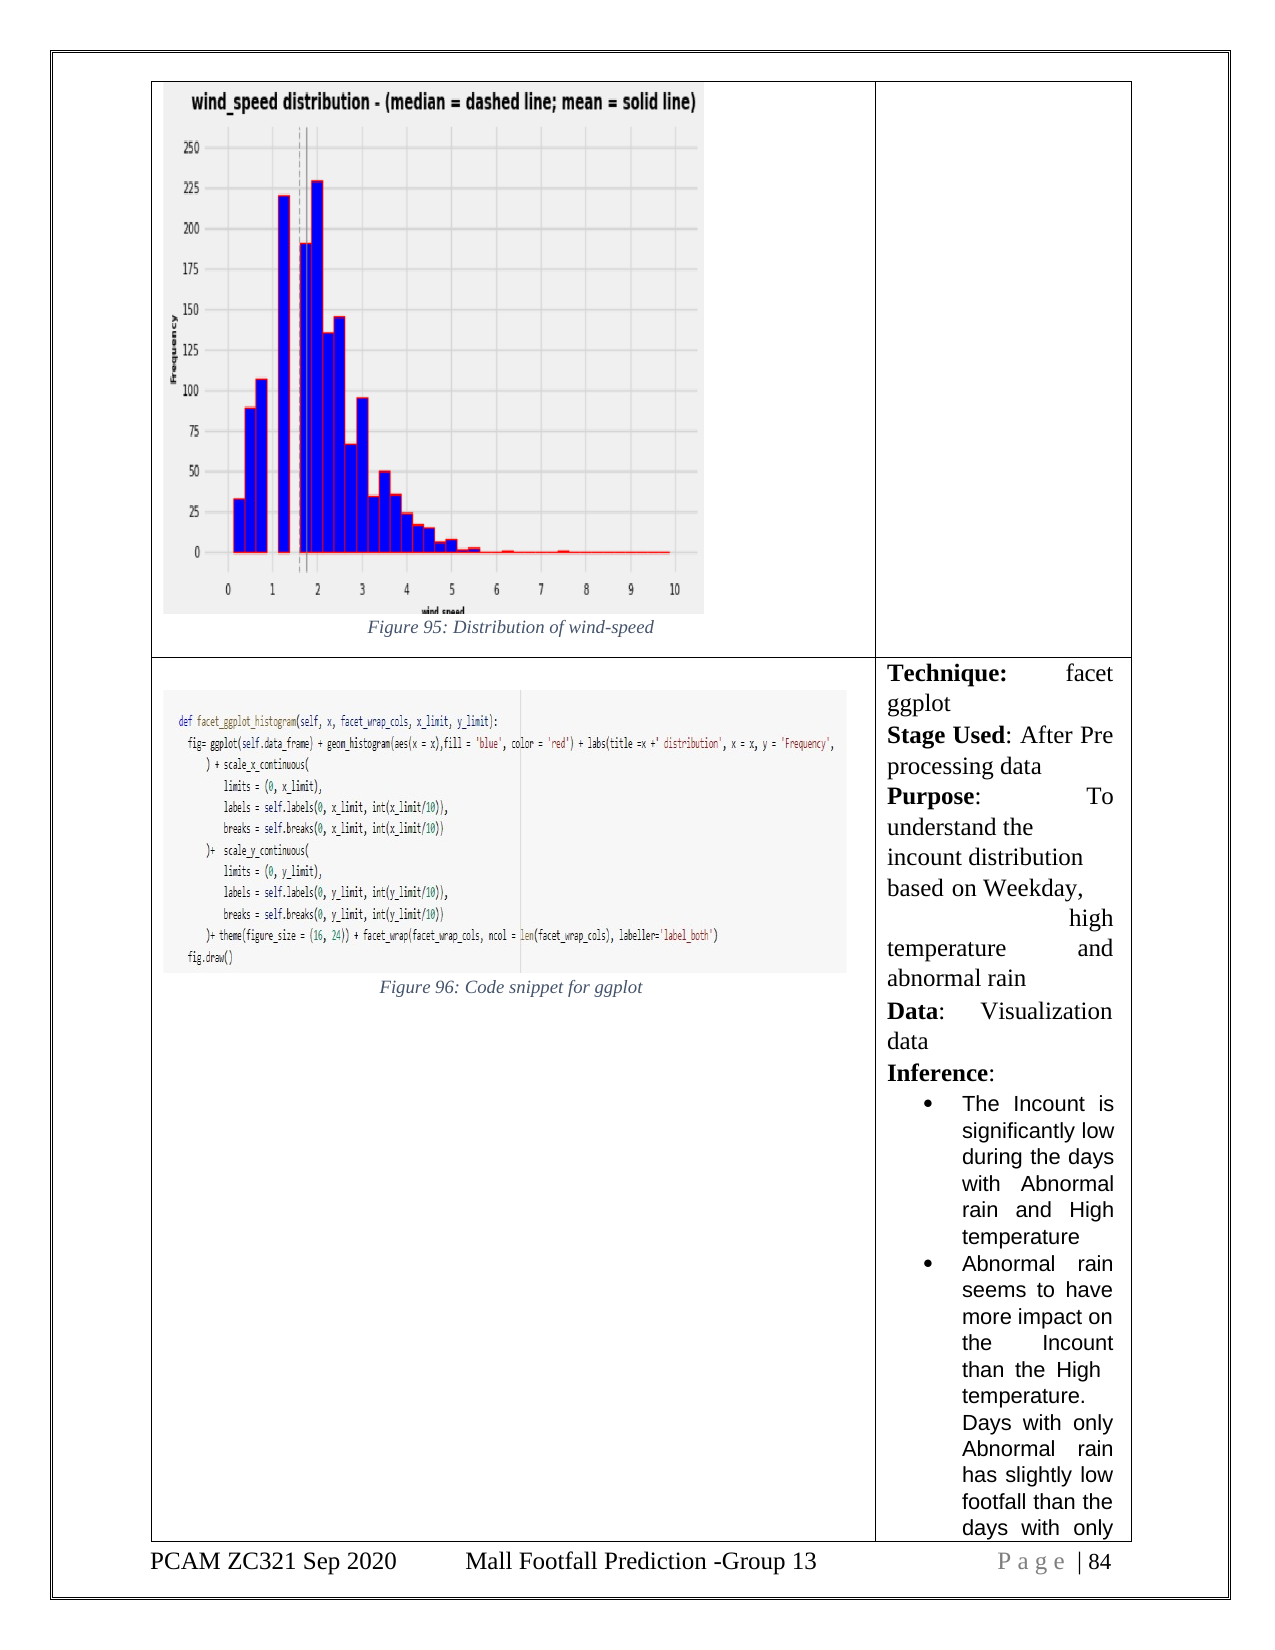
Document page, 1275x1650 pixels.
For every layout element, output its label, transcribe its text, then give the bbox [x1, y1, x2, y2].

table_cell Technique: facet ggplot Stage Used: After Pre processing data Purpose: To understand the incount distribution based on Weekday, high temperature and abnormal rain Data: Visualization data Inference: The Incount is significantly low during the days with Abnormal rain and High temperature Abnormal rain seems to have more impact on the Incount than the High temperature. Days with only Abnormal rain has slightly low footfall than the days with only [876, 658, 1131, 1541]
picture [163, 82, 704, 614]
table_cell Figure 96: Code snippet for ggplot [152, 658, 875, 1541]
table_header Figure 95: Distribution of wind-speed [152, 82, 875, 657]
table_header [876, 82, 1131, 657]
picture [163, 690, 847, 973]
